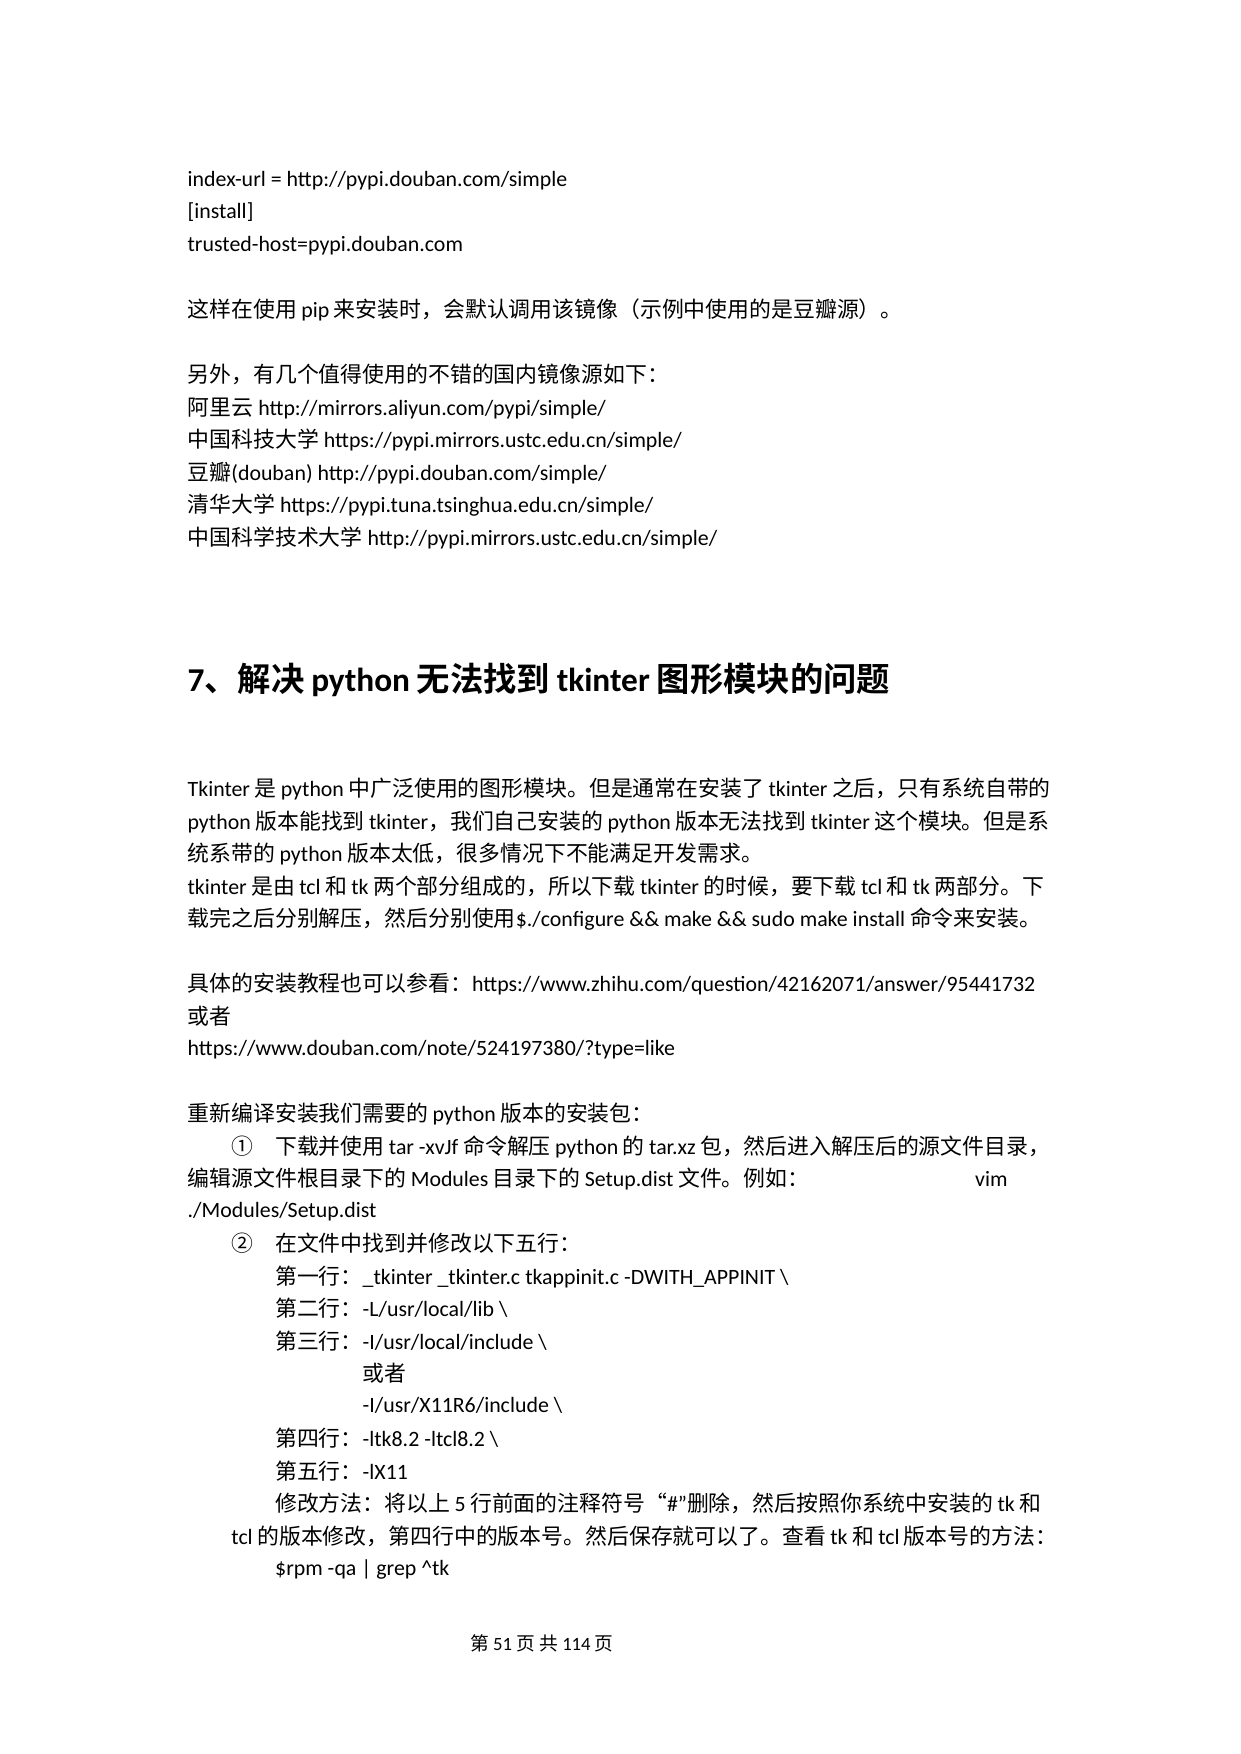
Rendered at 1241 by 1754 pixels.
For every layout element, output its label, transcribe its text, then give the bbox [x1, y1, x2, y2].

text https://www.douban.com/note/524197380/?type=like [187, 1031, 1053, 1063]
text -I/usr/X11R6/include \ [319, 1388, 1053, 1421]
text 第四行：-ltk8.2 -ltcl8.2 \ [231, 1421, 1053, 1453]
text $rpm -qa | grep ^tk [231, 1551, 1053, 1583]
text Tkinter是python中广泛使用的图形模块。但是通常在安装了tkinter之后，只有系统自带的python版本能找到tkinter，我们自己安装的python版本无法找到tkinter这个模块。但是系统系带的python版本太低，很多情况下不能满足开发需求。 [187, 771, 1053, 868]
text 第一行：_tkinter _tkinter.c tkappinit.c -DWITH_APPINIT \ [231, 1258, 1053, 1291]
text 清华大学 https://pypi.tuna.tsinghua.edu.cn/simple/ [187, 487, 1053, 519]
text 或者 [319, 1356, 1053, 1388]
text 阿里云 http://mirrors.aliyun.com/pypi/simple/ [187, 389, 1053, 422]
text 第二行：-L/usr/local/lib \ [231, 1291, 1053, 1323]
text 修改方法：将以上5行前面的注释符号“#”删除，然后按照你系统中安装的tk和tcl的版本修改，第四行中的版本号。然后保存就可以了。查看tk和tcl版本号的方法： [231, 1486, 1053, 1551]
text 重新编译安装我们需要的python版本的安装包： [187, 1096, 1053, 1128]
text 第五行：-lX11 [231, 1453, 1053, 1486]
text 这样在使用pip来安装时，会默认调用该镜像（示例中使用的是豆瓣源）。 [187, 292, 1053, 324]
text index-url = http://pypi.douban.com/simple [187, 162, 1053, 194]
text trusted-host=pypi.douban.com [187, 227, 1053, 259]
text 第三行：-I/usr/local/include \ [231, 1323, 1053, 1356]
text tkinter是由tcl和tk两个部分组成的，所以下载tkinter的时候，要下载tcl和tk两部分。下载完之后分别解压，然后分别使用$./configure && make && sudo make install命令来安装。 [187, 868, 1053, 933]
text 或者 [187, 998, 1053, 1031]
text 具体的安装教程也可以参看：https://www.zhihu.com/question/42162071/answer/95441732 [187, 966, 1053, 998]
text 中国科技大学 https://pypi.mirrors.ustc.edu.cn/simple/ [187, 422, 1053, 454]
text 豆瓣(douban) http://pypi.douban.com/simple/ [187, 454, 1053, 487]
text 另外，有几个值得使用的不错的国内镜像源如下： [187, 357, 1053, 389]
text [install] [187, 194, 1053, 227]
subtitle 7、解决python无法找到tkinter图形模块的问题 [187, 644, 1053, 709]
list 下载并使用tar -xvJf 命令解压python的tar.xz包，然后进入解压后的源文件目录，编辑源文件根目录下的Modules目录下的Setup.dist文件。例如： vim ./Modules/Setup.dist [187, 1128, 1053, 1226]
list 在文件中找到并修改以下五行： [187, 1226, 1053, 1258]
text 中国科学技术大学 http://pypi.mirrors.ustc.edu.cn/simple/ [187, 519, 1053, 552]
